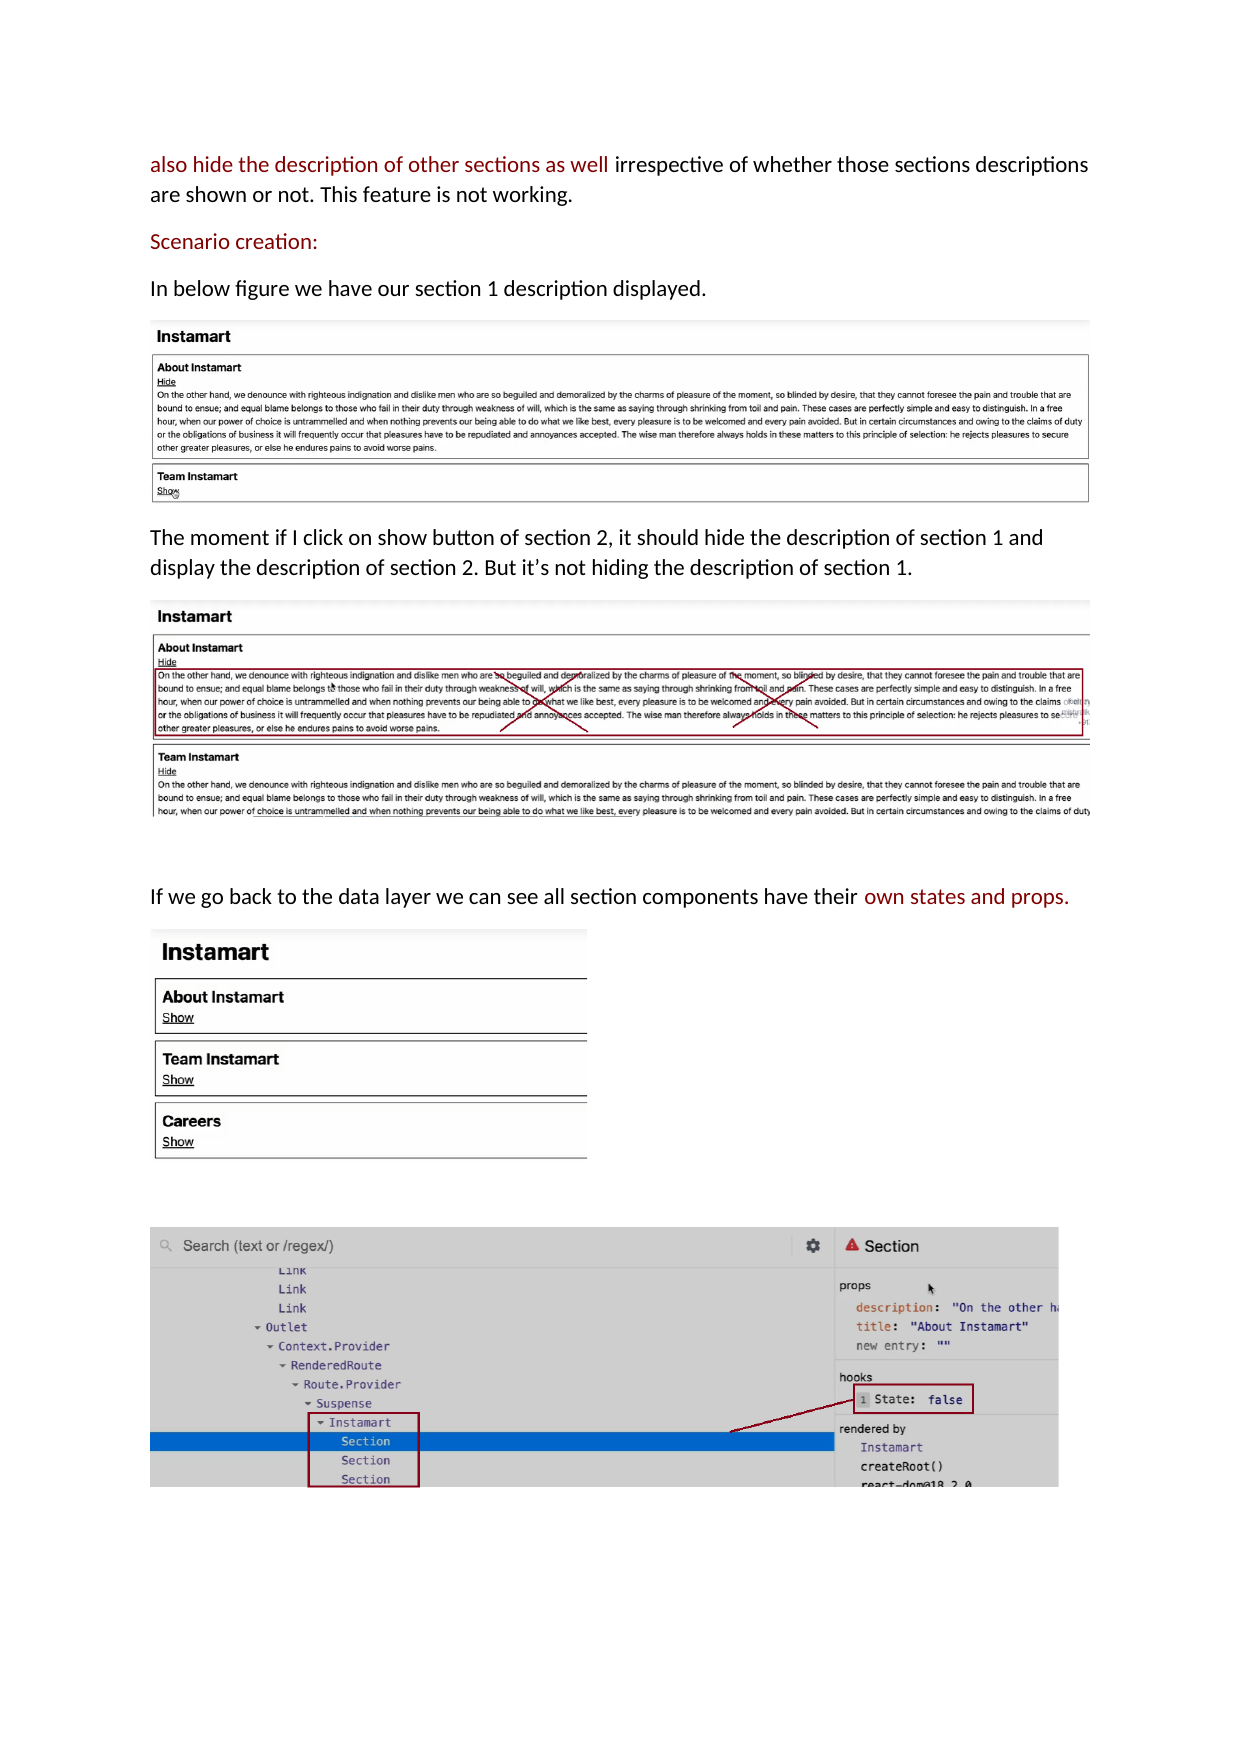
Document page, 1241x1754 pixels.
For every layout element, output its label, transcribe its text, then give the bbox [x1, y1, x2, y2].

text The moment if I click on show button of section 2, it should hide the description of section 1 and display the description of section 2. But it’s not hiding the description of section 1. [150, 523, 1090, 582]
picture [150, 929, 588, 1163]
picture [150, 320, 1091, 505]
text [150, 150, 1090, 208]
text Scenario creation: [150, 227, 1090, 255]
text In below figure we have our section 1 description displayed. [150, 274, 1090, 302]
picture [150, 1227, 1059, 1488]
text If we go back to the data layer we can see all section components have their own states and props. [150, 882, 1090, 910]
picture [150, 600, 1090, 817]
